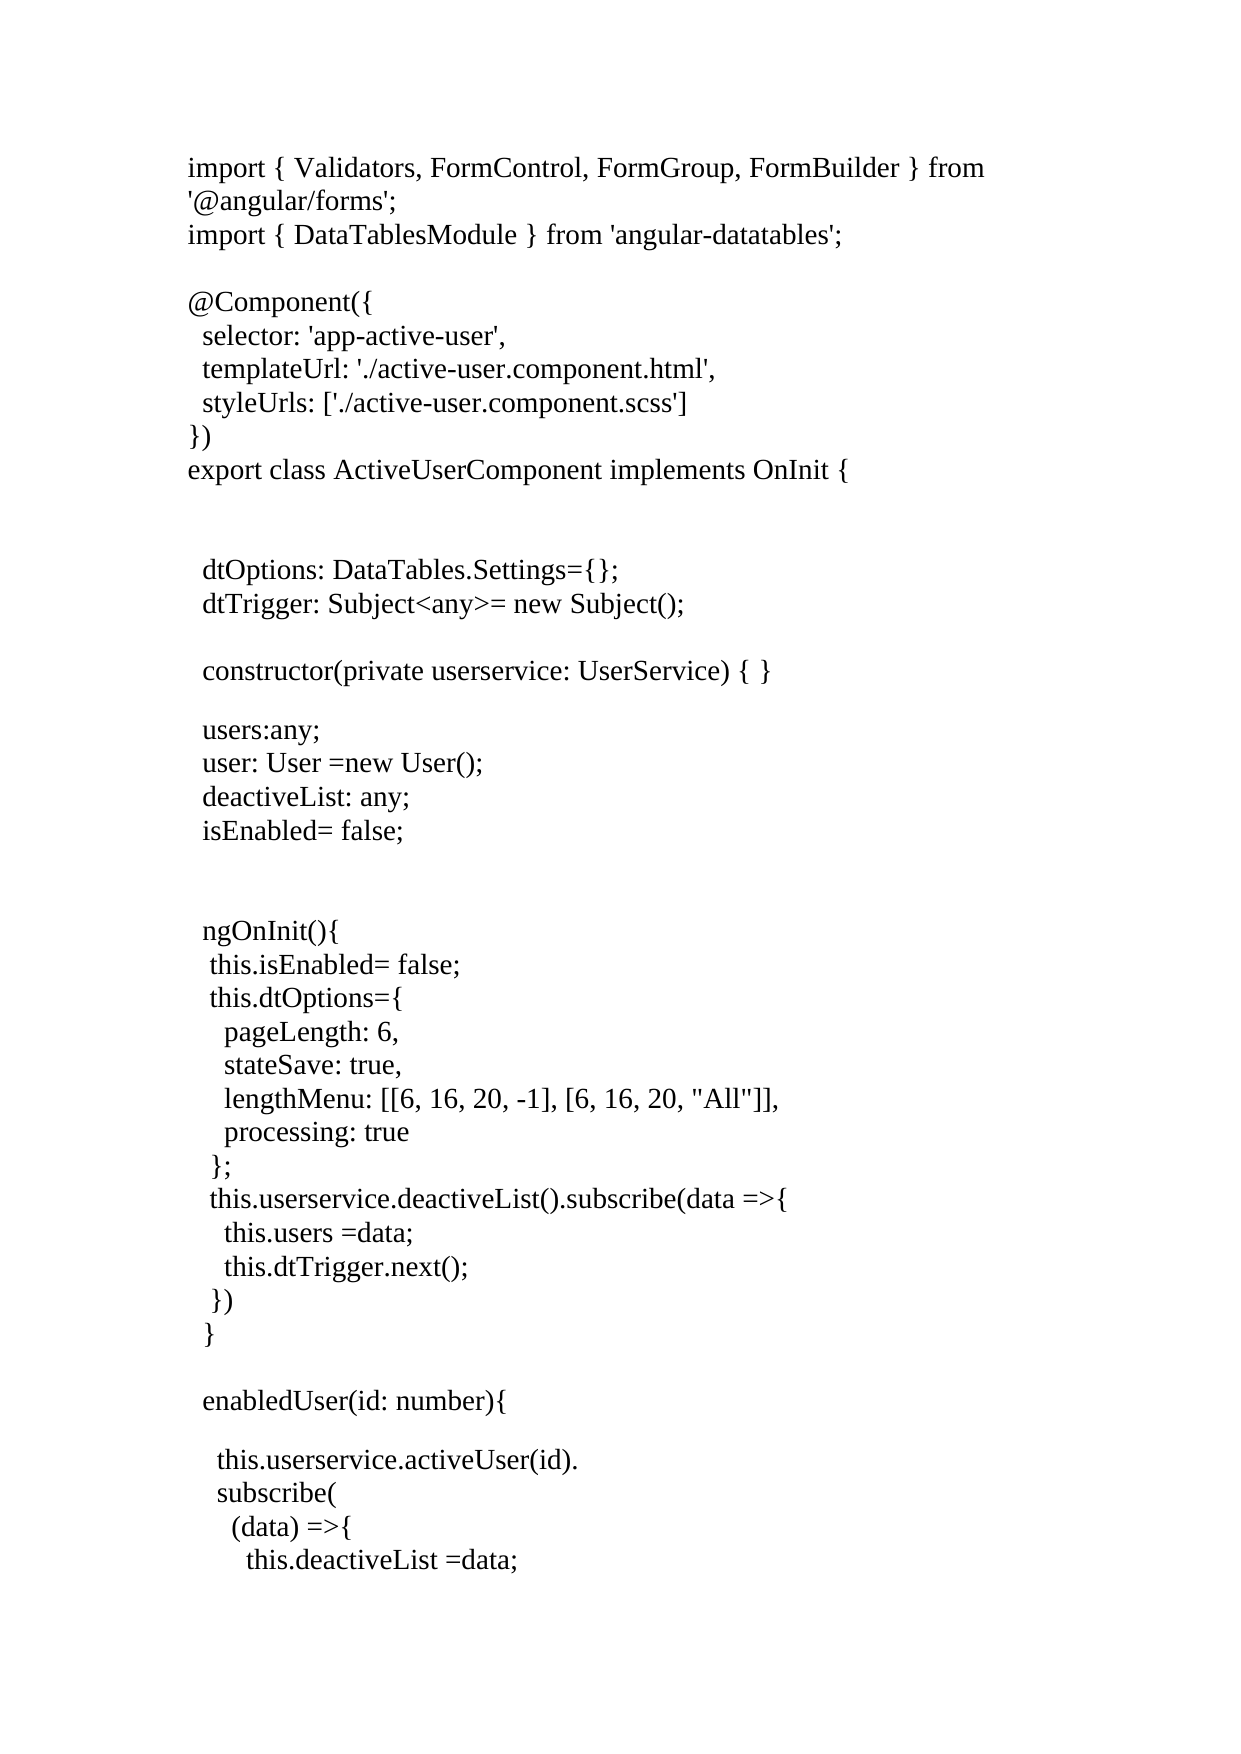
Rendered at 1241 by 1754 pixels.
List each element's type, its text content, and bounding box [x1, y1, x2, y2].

list dtOptions: DataTables.Settings={}; [187, 552, 1053, 586]
list import { DataTablesModule } from 'angular-datatables'; [187, 217, 1053, 251]
list }) [187, 1282, 1053, 1316]
list this.isEnabled= false; [187, 947, 1053, 980]
list processing: true [187, 1114, 1053, 1148]
list pageLength: 6, [187, 1014, 1053, 1047]
list lengthMenu: [[6, 16, 20, -1], [6, 16, 20, "All"]], [187, 1081, 1053, 1114]
list constructor(private userservice: UserService) { } [187, 653, 1053, 687]
list this.dtTrigger.next(); [187, 1249, 1053, 1282]
list stateSave: true, [187, 1047, 1053, 1081]
list }; [187, 1148, 1053, 1182]
list user: User =new User(); [187, 746, 1053, 779]
list this.dtOptions={ [187, 980, 1053, 1014]
list ngOnInit(){ [187, 913, 1053, 947]
list this.deactiveList =data; [187, 1542, 1053, 1576]
list @Component({ [187, 284, 1053, 318]
list (data) =>{ [187, 1509, 1053, 1542]
list subscribe( [187, 1475, 1053, 1509]
list this.users =data; [187, 1215, 1053, 1249]
list templateUrl: './active-user.component.html', [187, 351, 1053, 385]
list this.userservice.activeUser(id). [187, 1442, 1053, 1475]
list dtTrigger: Subject<any>= new Subject(); [187, 586, 1053, 619]
list isEnabled= false; [187, 813, 1053, 846]
list users:any; [187, 712, 1053, 746]
list } [187, 1316, 1053, 1349]
list export class ActiveUserComponent implements OnInit { [187, 452, 1053, 485]
list }) [187, 418, 1053, 452]
list styleUrls: ['./active-user.component.scss'] [187, 385, 1053, 418]
list deactiveList: any; [187, 779, 1053, 813]
list this.userservice.deactiveList().subscribe(data =>{ [187, 1182, 1053, 1215]
list enabledUser(id: number){ [187, 1383, 1053, 1416]
list selector: 'app-active-user', [187, 318, 1053, 351]
list import { Validators, FormControl, FormGroup, FormBuilder } from '@angular/forms'; [187, 150, 1053, 217]
